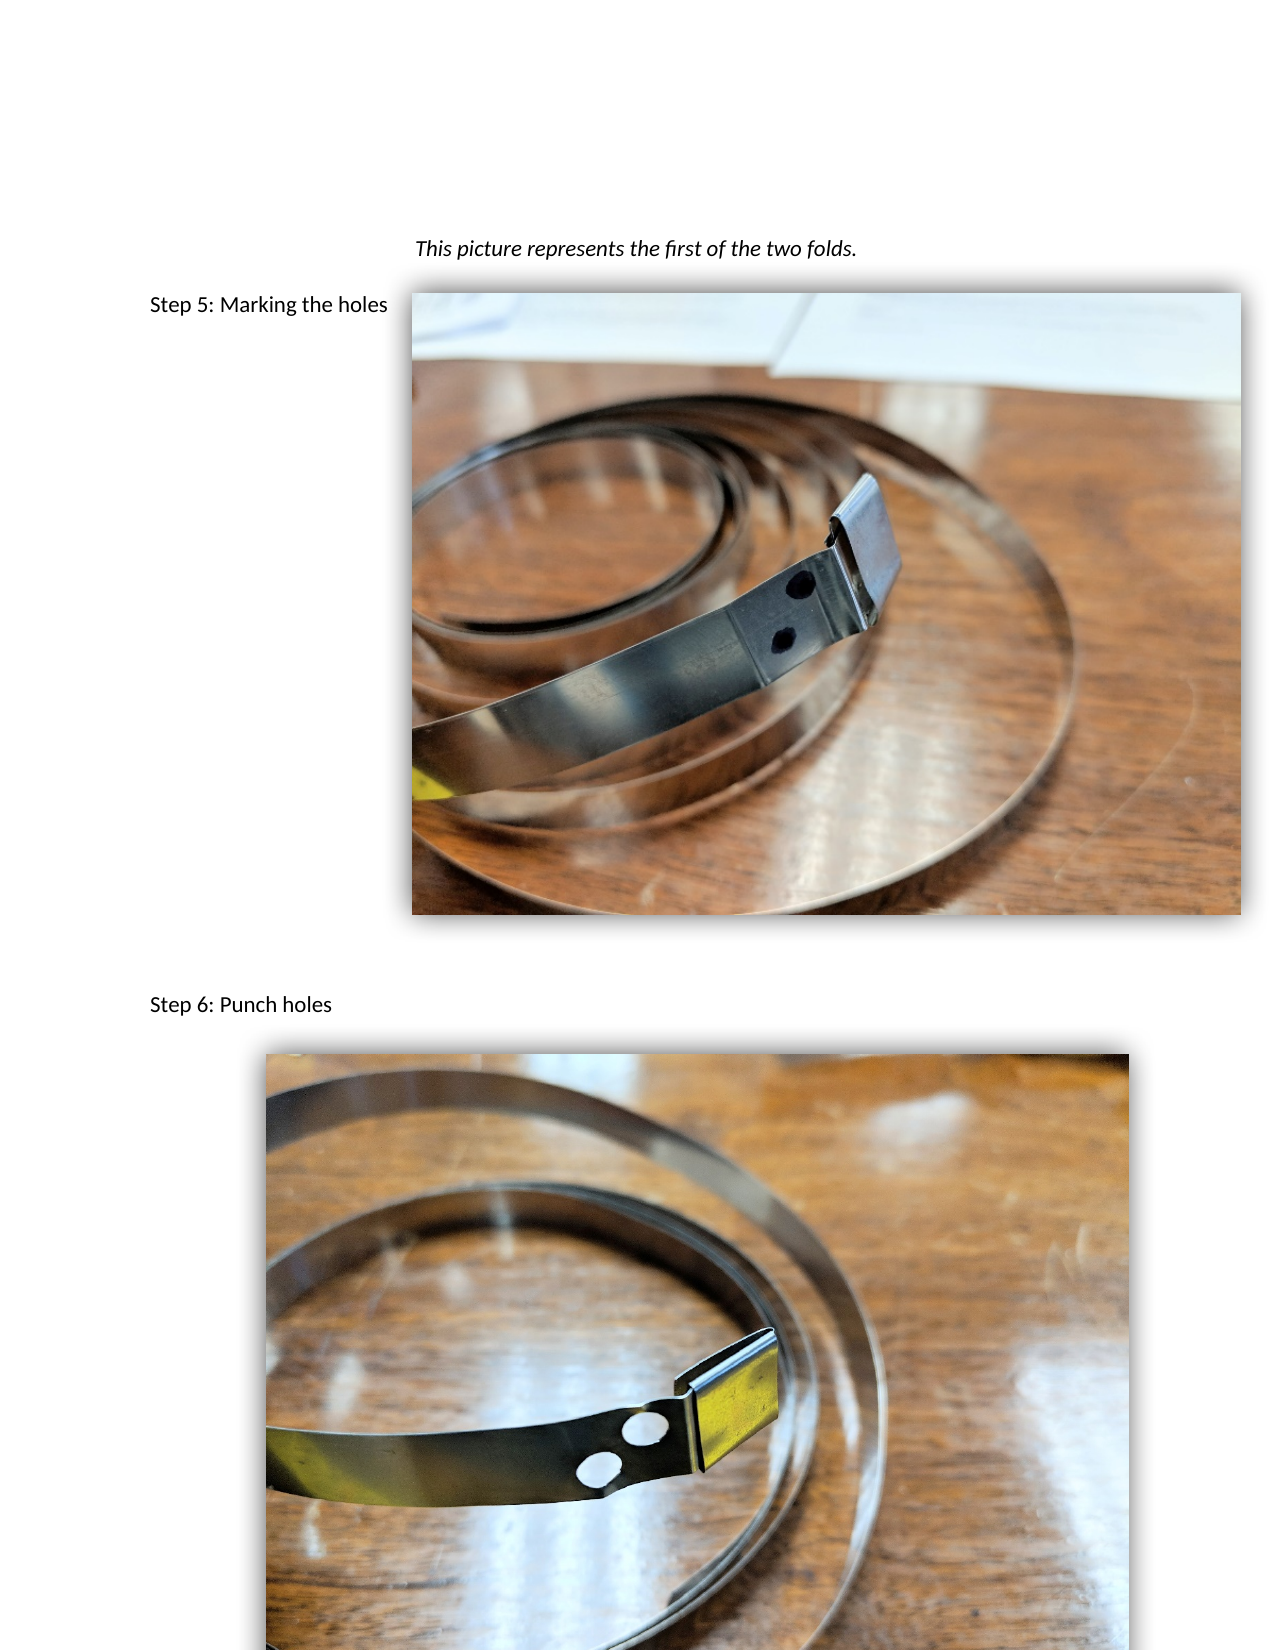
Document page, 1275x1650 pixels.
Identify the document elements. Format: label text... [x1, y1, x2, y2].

picture [266, 1054, 1129, 1650]
text Step 5: Marking the holes [150, 290, 1125, 318]
text This picture represents the first of the two folds. [150, 234, 1125, 262]
picture [412, 293, 1241, 915]
text Step 6: Punch holes [150, 991, 1125, 1019]
